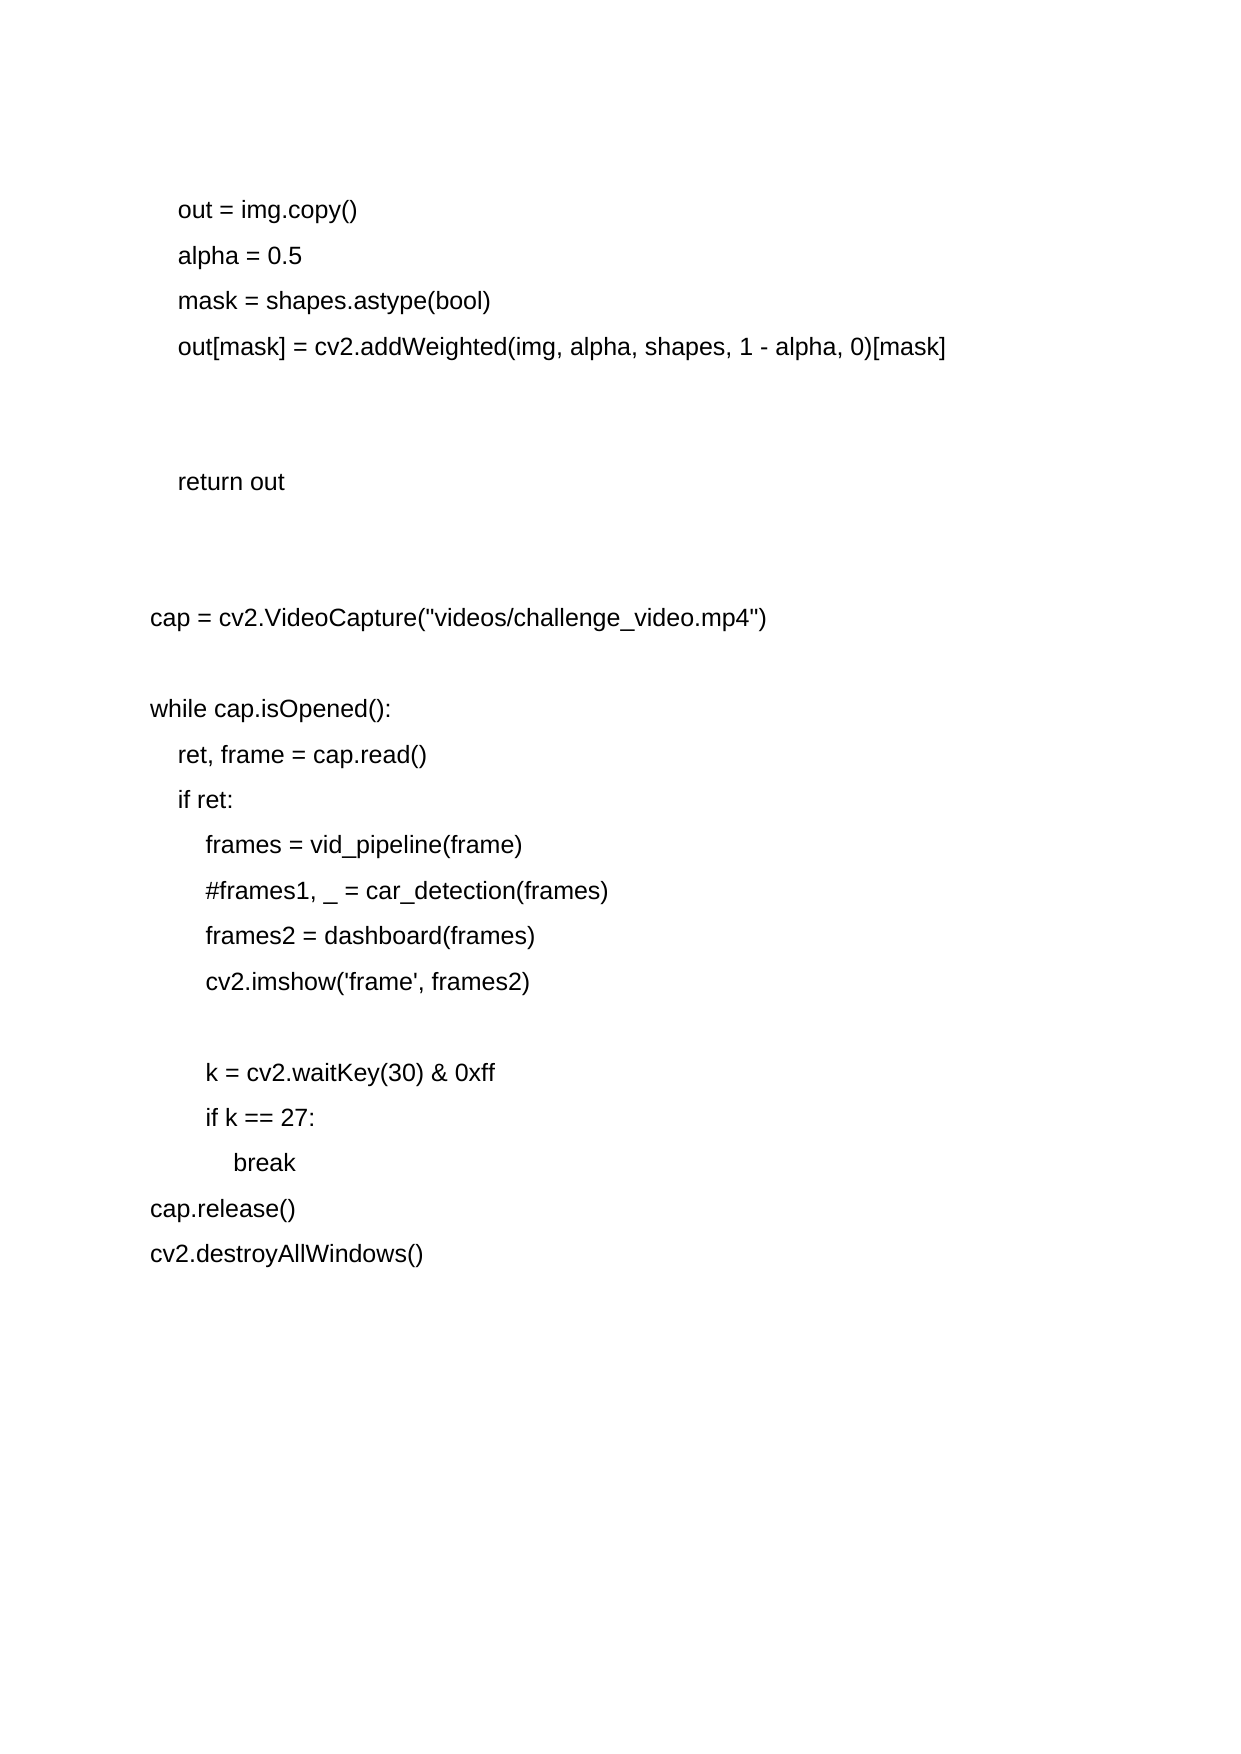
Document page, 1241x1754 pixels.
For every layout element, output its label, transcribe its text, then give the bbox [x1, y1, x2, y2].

text break [150, 1148, 1090, 1177]
text return out [150, 467, 1090, 496]
text cv2.imshow('frame', frames2) [150, 967, 1090, 996]
text if k == 27: [150, 1103, 1090, 1132]
text cap = cv2.VideoCapture("videos/challenge_video.mp4") [150, 603, 1090, 632]
text out[mask] = cv2.addWeighted(img, alpha, shapes, 1 - alpha, 0)[mask] [150, 332, 1090, 360]
text #frames1, _ = car_detection(frames) [150, 876, 1090, 905]
text k = cv2.waitKey(30) & 0xff [150, 1058, 1090, 1086]
text cv2.destroyAllWindows() [150, 1239, 1090, 1268]
text while cap.isOpened(): [150, 694, 1090, 723]
text mask = shapes.astype(bool) [150, 286, 1090, 315]
text alpha = 0.5 [150, 241, 1090, 269]
text out = img.copy() [150, 195, 1090, 224]
text cap.release() [150, 1194, 1090, 1223]
text ret, frame = cap.read() [150, 740, 1090, 768]
text if ret: [150, 785, 1090, 814]
text frames = vid_pipeline(frame) [150, 831, 1090, 859]
text frames2 = dashboard(frames) [150, 921, 1090, 950]
